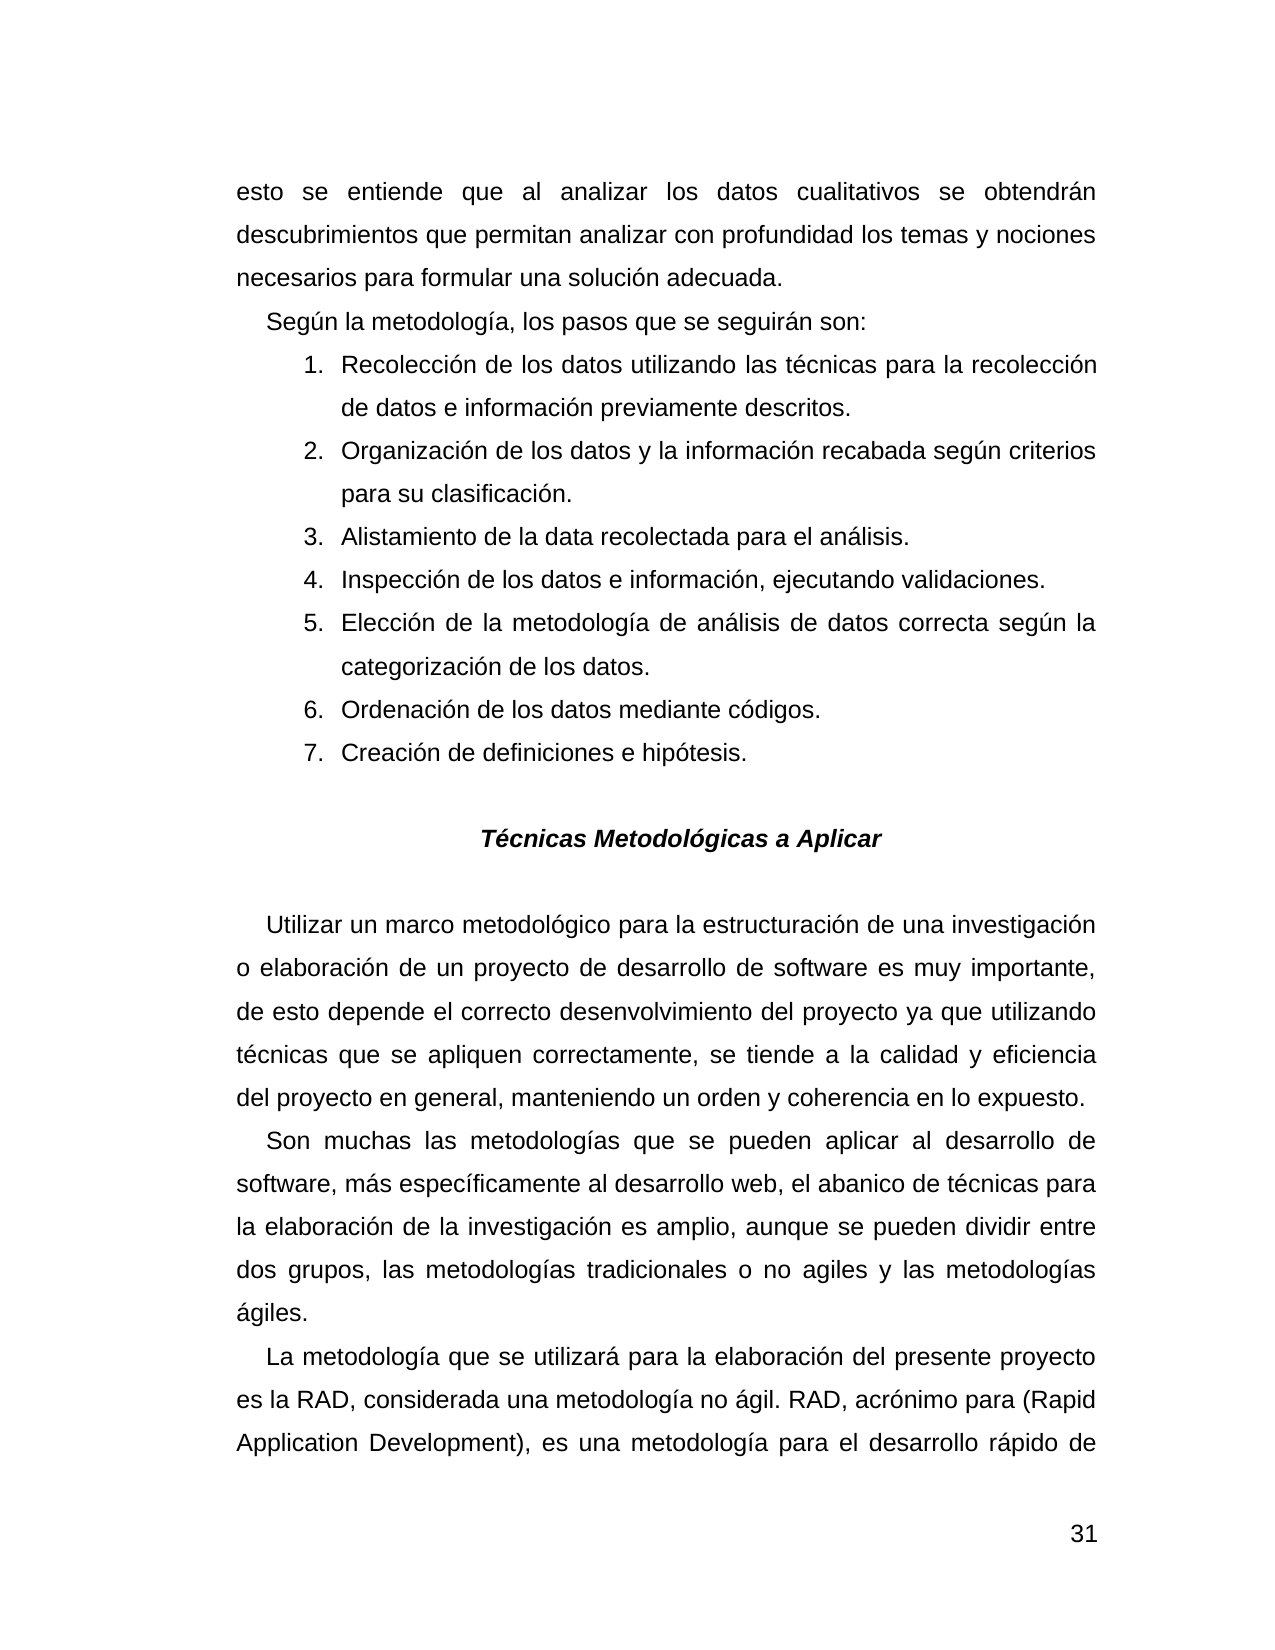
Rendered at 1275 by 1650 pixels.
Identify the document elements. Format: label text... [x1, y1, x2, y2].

list Recolección de los datos utilizando las técnicas para la recolección de datos e información previamente descritos. [303, 350, 1098, 422]
list Ordenación de los datos mediante códigos. [303, 695, 1098, 723]
text Según la metodología, los pasos que se seguirán son: [236, 307, 1098, 335]
list Organización de los datos y la información recabada según criterios para su clasificación. [303, 436, 1098, 508]
list Elección de la metodología de análisis de datos correcta según la categorización de los datos. [303, 608, 1098, 680]
text Son muchas las metodologías que se pueden aplicar al desarrollo de software, más específicamente al desarrollo web, el abanico de técnicas para la elaboración de la investigación es amplio, aunque se pueden dividir entre dos grupos, las metodologías tradicionales o no agiles y las metodologías ágiles. [236, 1126, 1098, 1327]
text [236, 1342, 1098, 1457]
text Técnicas Metodológicas a Aplicar [236, 824, 1098, 853]
list Inspección de los datos e información, ejecutando validaciones. [303, 565, 1098, 594]
text Utilizar un marco metodológico para la estructuración de una investigación o elaboración de un proyecto de desarrollo de software es muy importante, de esto depende el correcto desenvolvimiento del proyecto ya que utilizando técnicas que se apliquen correctamente, se tiende a la calidad y eficiencia del proyecto en general, manteniendo un orden y coherencia en lo expuesto. [236, 910, 1098, 1112]
list Creación de definiciones e hipótesis. [303, 738, 1098, 767]
list Alistamiento de la data recolectada para el análisis. [303, 522, 1098, 551]
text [236, 177, 1098, 292]
